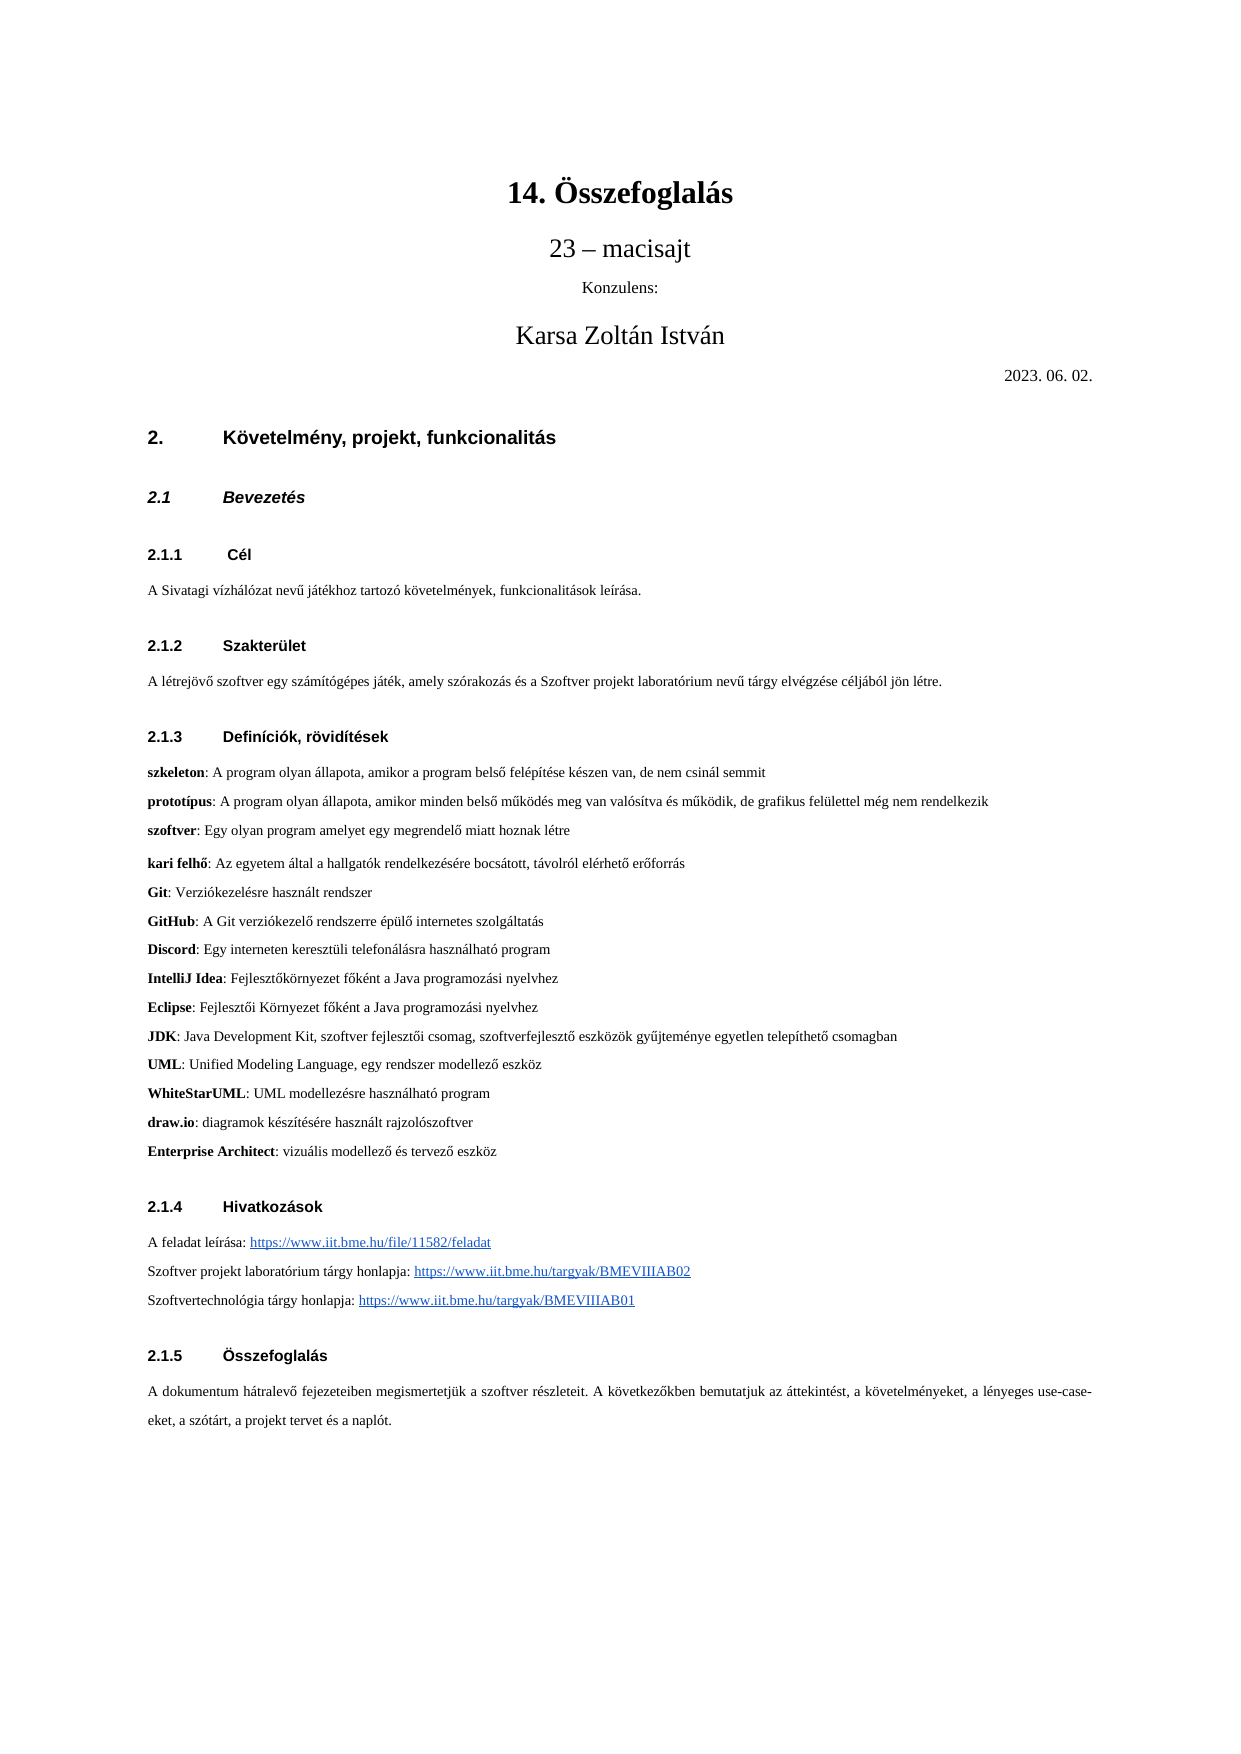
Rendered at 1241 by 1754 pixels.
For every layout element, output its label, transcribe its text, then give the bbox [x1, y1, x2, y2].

text 23 – macisajt [147, 211, 1093, 263]
text Discord: Egy interneten keresztüli telefonálásra használható program [147, 929, 1093, 958]
text A Sivatagi vízhálózat nevű játékhoz tartozó követelmények, funkcionalitások leírása. [147, 569, 1093, 598]
text WhiteStarUML: UML modellezésre használható program [147, 1073, 1093, 1102]
text prototípus: A program olyan állapota, amikor minden belső működés meg van valósítva és működik, de grafikus felülettel még nem rendelkezik [147, 781, 1093, 810]
subtitle Cél [147, 532, 1093, 563]
subtitle Hivatkozások [147, 1184, 1093, 1215]
text 2023. 06. 02. [147, 351, 1093, 385]
text Szoftvertechnológia tárgy honlapja: https://www.iit.bme.hu/targyak/BMEVIIIAB01 [147, 1279, 1093, 1308]
text Konzulens: [147, 264, 1093, 297]
subtitle Szakterület [147, 623, 1093, 654]
text Enterprise Architect: vizuális modellező és tervező eszköz [147, 1130, 1093, 1159]
text JDK: Java Development Kit, szoftver fejlesztői csomag, szoftverfejlesztő eszközök gyűjteménye egyetlen telepíthető csomagban [147, 1015, 1093, 1044]
text Szoftver projekt laboratórium tárgy honlapja: https://www.iit.bme.hu/targyak/BMEVIIIAB02 [147, 1251, 1093, 1279]
subtitle Definíciók, rövidítések [147, 715, 1093, 746]
text A létrejövő szoftver egy számítógépes játék, amely szórakozás és a Szoftver projekt laboratórium nevű tárgy elvégzése céljából jön létre. [147, 661, 1093, 690]
text Karsa Zoltán István [147, 297, 1093, 350]
text A feladat leírása: https://www.iit.bme.hu/file/11582/feladat [147, 1222, 1093, 1250]
text draw.io: diagramok készítésére használt rajzolószoftver [147, 1102, 1093, 1130]
subtitle Követelmény, projekt, funkcionalitás [147, 410, 1093, 448]
text szkeleton: A program olyan állapota, amikor a program belső felépítése készen van, de nem csinál semmit [147, 752, 1093, 781]
text szoftver: Egy olyan program amelyet egy megrendelő miatt hoznak létre [147, 810, 1093, 838]
text Git: Verziókezelésre használt rendszer [147, 872, 1093, 900]
title 14. Összefoglalás [147, 148, 1093, 211]
text kari felhő: Az egyetem által a hallgatók rendelkezésére bocsátott, távolról elérhető erőforrás [147, 843, 1093, 872]
text GitHub: A Git verziókezelő rendszerre épülő internetes szolgáltatás [147, 900, 1093, 929]
text Eclipse: Fejlesztői Környezet főként a Java programozási nyelvhez [147, 987, 1093, 1015]
text IntelliJ Idea: Fejlesztőkörnyezet főként a Java programozási nyelvhez [147, 958, 1093, 987]
subtitle Bevezetés [147, 473, 1093, 507]
text A dokumentum hátralevő fejezeteiben megismertetjük a szoftver részleteit. A következőkben bemutatjuk az áttekintést, a követelményeket, a lényeges use-case-eket, a szótárt, a projekt tervet és a naplót. [147, 1371, 1093, 1428]
text UML: Unified Modeling Language, egy rendszer modellező eszköz [147, 1044, 1093, 1073]
subtitle Összefoglalás [147, 1333, 1093, 1364]
